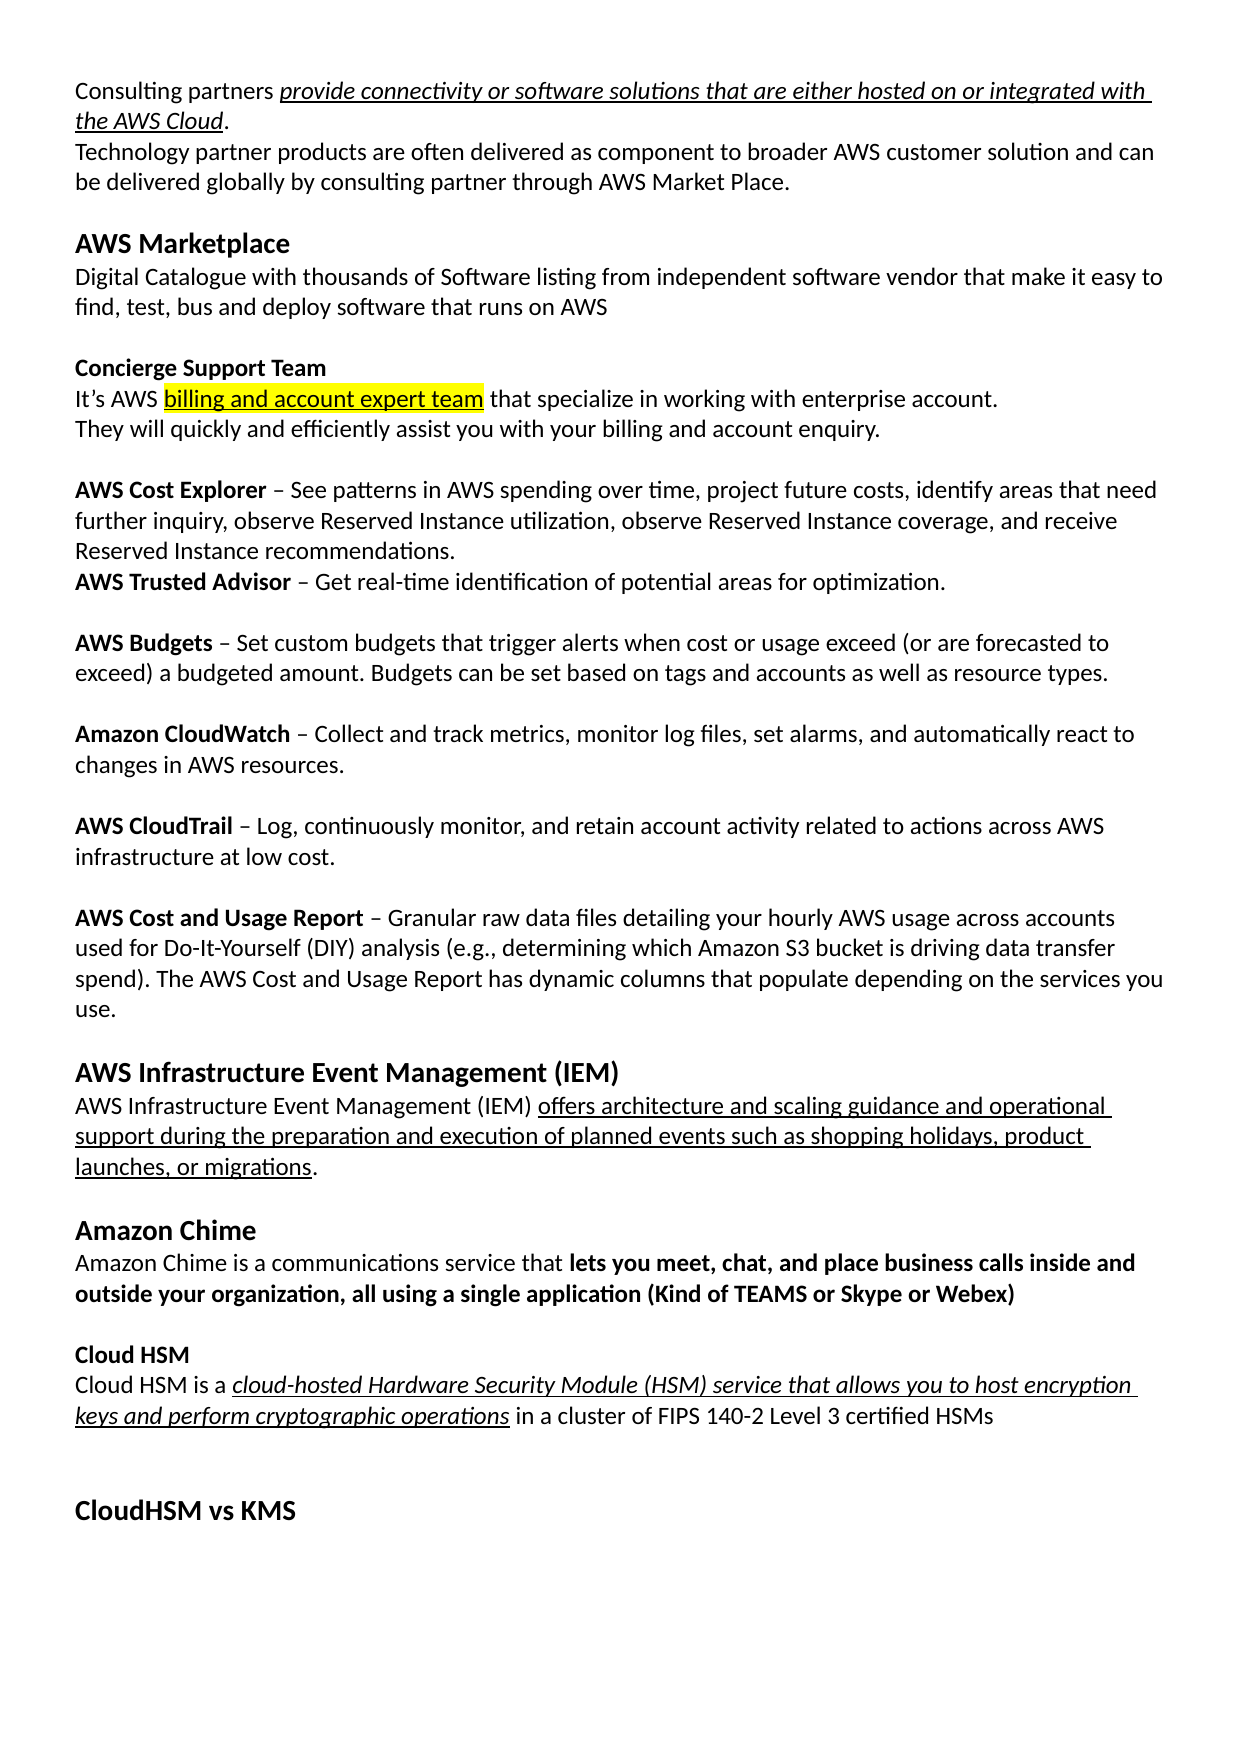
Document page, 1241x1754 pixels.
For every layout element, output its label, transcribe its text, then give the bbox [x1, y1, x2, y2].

text CloudHSM vs KMS [75, 1492, 1165, 1527]
text AWS CloudTrail – Log, continuously monitor, and retain account activity related to actions across AWS infrastructure at low cost. [75, 810, 1165, 871]
text Amazon CloudWatch – Collect and track metrics, monitor log files, set alarms, and automatically react to changes in AWS resources. [75, 718, 1165, 779]
text AWS Budgets – Set custom budgets that trigger alerts when cost or usage exceed (or are forecasted to exceed) a budgeted amount. Budgets can be set based on tags and accounts as well as resource types. [75, 627, 1165, 688]
text Cloud HSM is a cloud-hosted Hardware Security Module (HSM) service that allows you to host encryption keys and perform cryptographic operations in a cluster of FIPS 140-2 Level 3 certified HSMs [75, 1370, 1165, 1431]
text Technology partner products are often delivered as component to broader AWS customer solution and can be delivered globally by consulting partner through AWS Market Place. [75, 136, 1165, 197]
text AWS Trusted Advisor – Get real-time identification of potential areas for optimization. [75, 566, 1165, 596]
text AWS Marketplace [75, 225, 1165, 261]
text Concierge Support Team [75, 352, 1165, 383]
text AWS Cost and Usage Report – Granular raw data files detailing your hourly AWS usage across accounts used for Do-It-Yourself (DIY) analysis (e.g., determining which Amazon S3 bucket is driving data transfer spend). The AWS Cost and Usage Report has dynamic columns that populate depending on the services you use. [75, 902, 1165, 1024]
text AWS Infrastructure Event Management (IEM) [75, 1054, 1165, 1090]
text Consulting partners provide connectivity or software solutions that are either hosted on or integrated with the AWS Cloud. [75, 75, 1165, 136]
text AWS Cost Explorer – See patterns in AWS spending over time, project future costs, identify areas that need further inquiry, observe Reserved Instance utilization, observe Reserved Instance coverage, and receive Reserved Instance recommendations. [75, 474, 1165, 566]
text It’s AWS billing and account expert team that specialize in working with enterprise account. [484, 383, 1165, 413]
text Cloud HSM [75, 1339, 1165, 1370]
text Amazon Chime is a communications service that lets you meet, chat, and place business calls inside and outside your organization, all using a single application (Kind of TEAMS or Skype or Webex) [75, 1248, 1165, 1309]
text They will quickly and efficiently assist you with your billing and account enquiry. [75, 413, 1165, 444]
text Digital Catalogue with thousands of Software listing from independent software vendor that make it easy to find, test, bus and deploy software that runs on AWS [75, 261, 1165, 322]
text Amazon Chime [75, 1212, 1165, 1248]
text AWS Infrastructure Event Management (IEM) offers architecture and scaling guidance and operational support during the preparation and execution of planned events such as shopping holidays, product launches, or migrations. [75, 1090, 1165, 1181]
